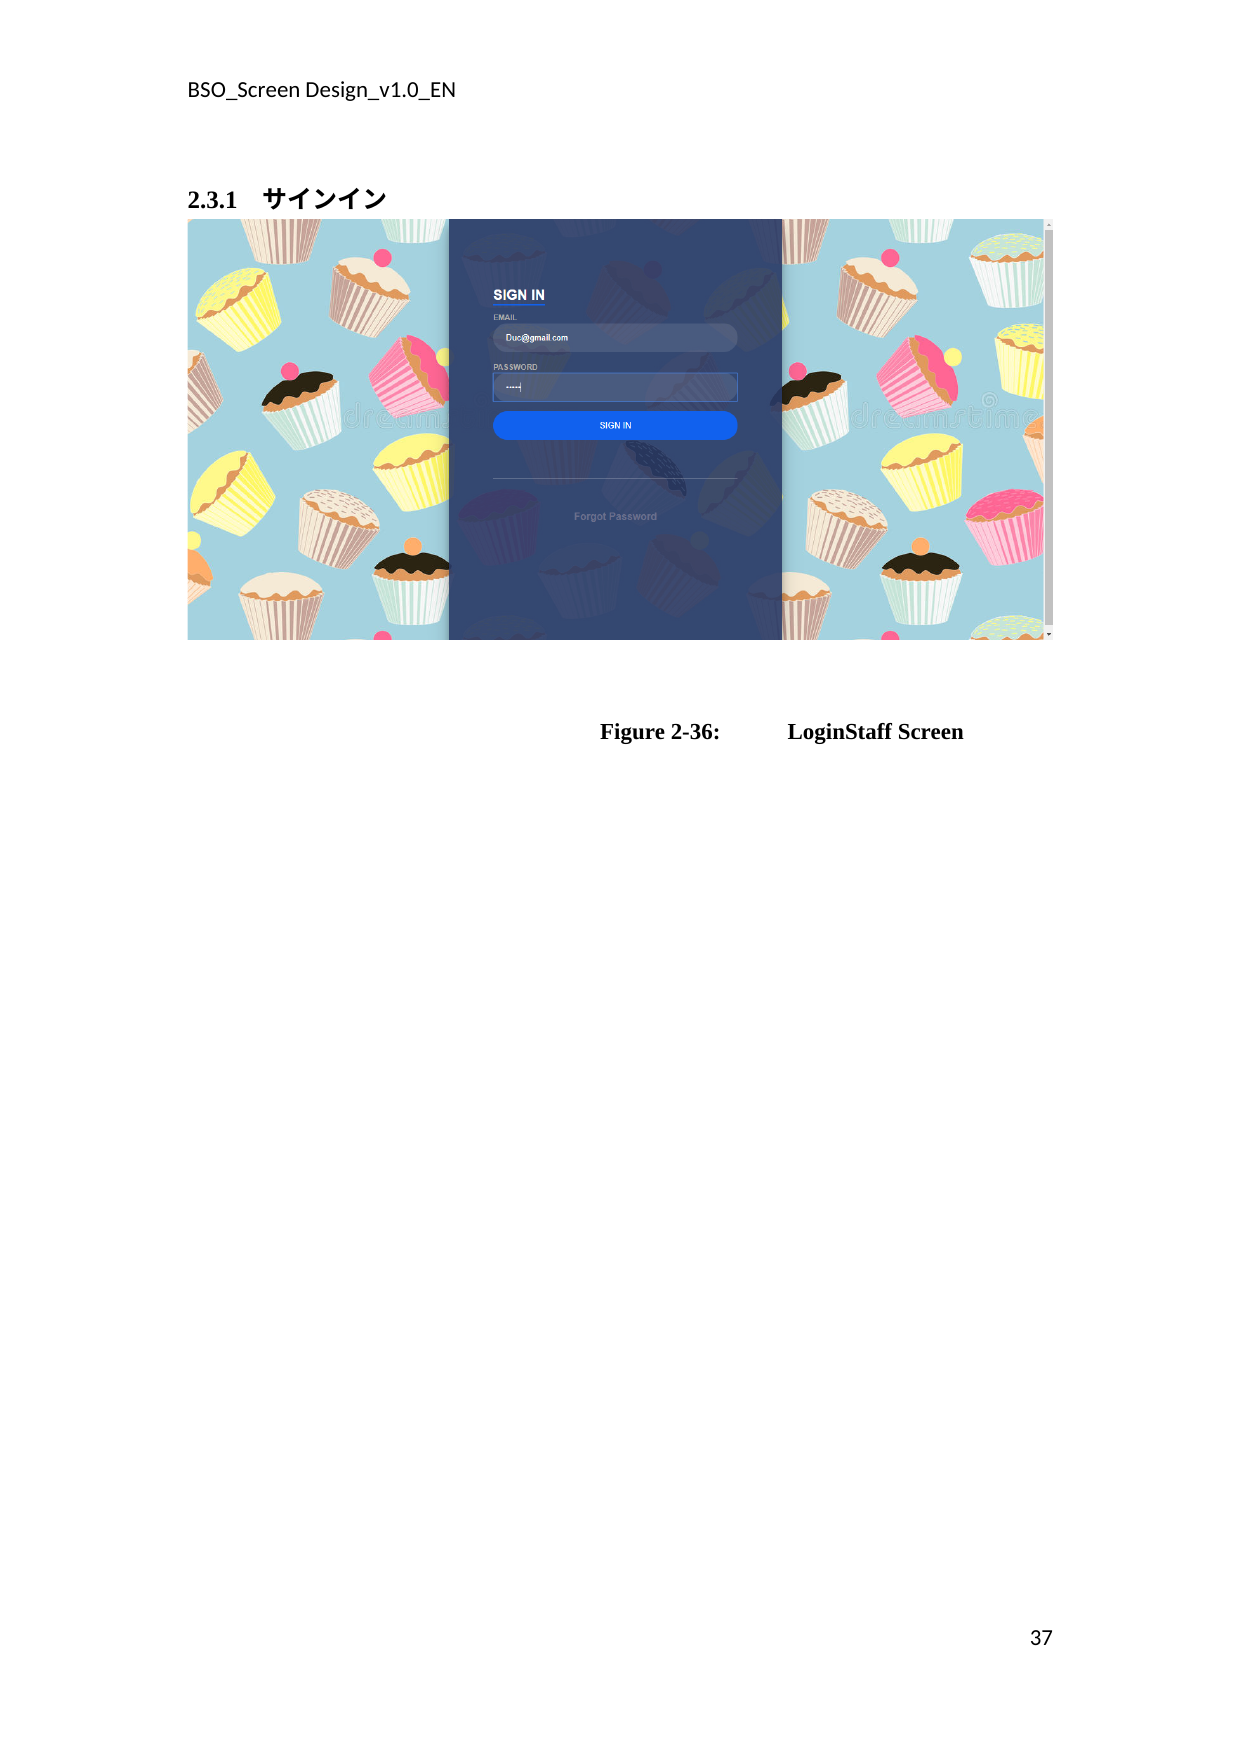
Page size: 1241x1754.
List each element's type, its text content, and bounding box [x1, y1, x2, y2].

picture [187, 219, 1053, 640]
subtitle サインイン [187, 180, 1053, 216]
text LoginStaff Screen [600, 718, 1053, 745]
